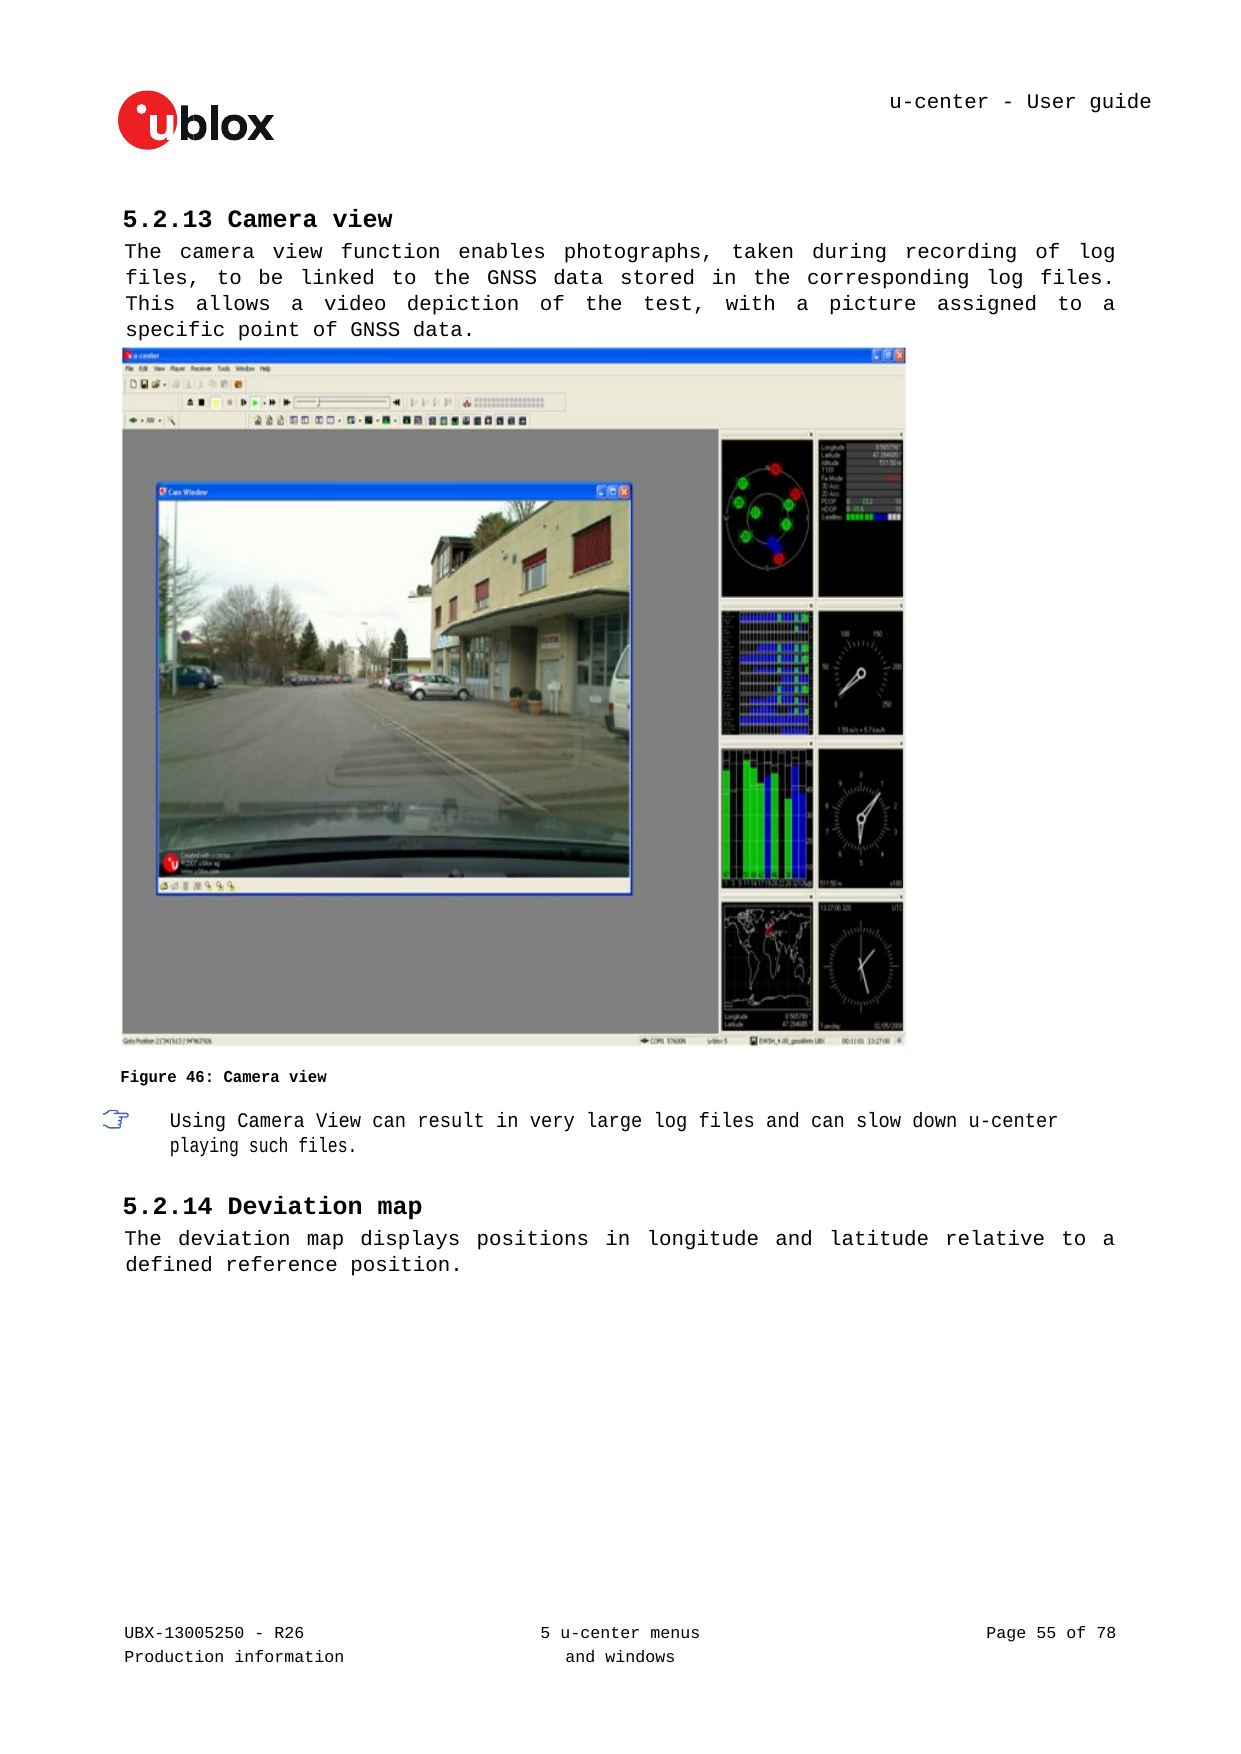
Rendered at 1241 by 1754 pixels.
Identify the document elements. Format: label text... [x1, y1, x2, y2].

text The camera view function enables photographs, taken during recording of log files, to be linked to the GNSS data stored in the corresponding log files. This allows a video depiction of the test, with a picture assigned to a specific point of GNSS data. [124, 241, 1116, 342]
text The deviation map displays positions in longitude and latitude relative to a defined reference position. [124, 1228, 1116, 1277]
subtitle 5.2.14 Deviation map [122, 1193, 1097, 1222]
subtitle 5.2.13 Camera view [122, 207, 1097, 235]
picture [120, 345, 908, 1049]
